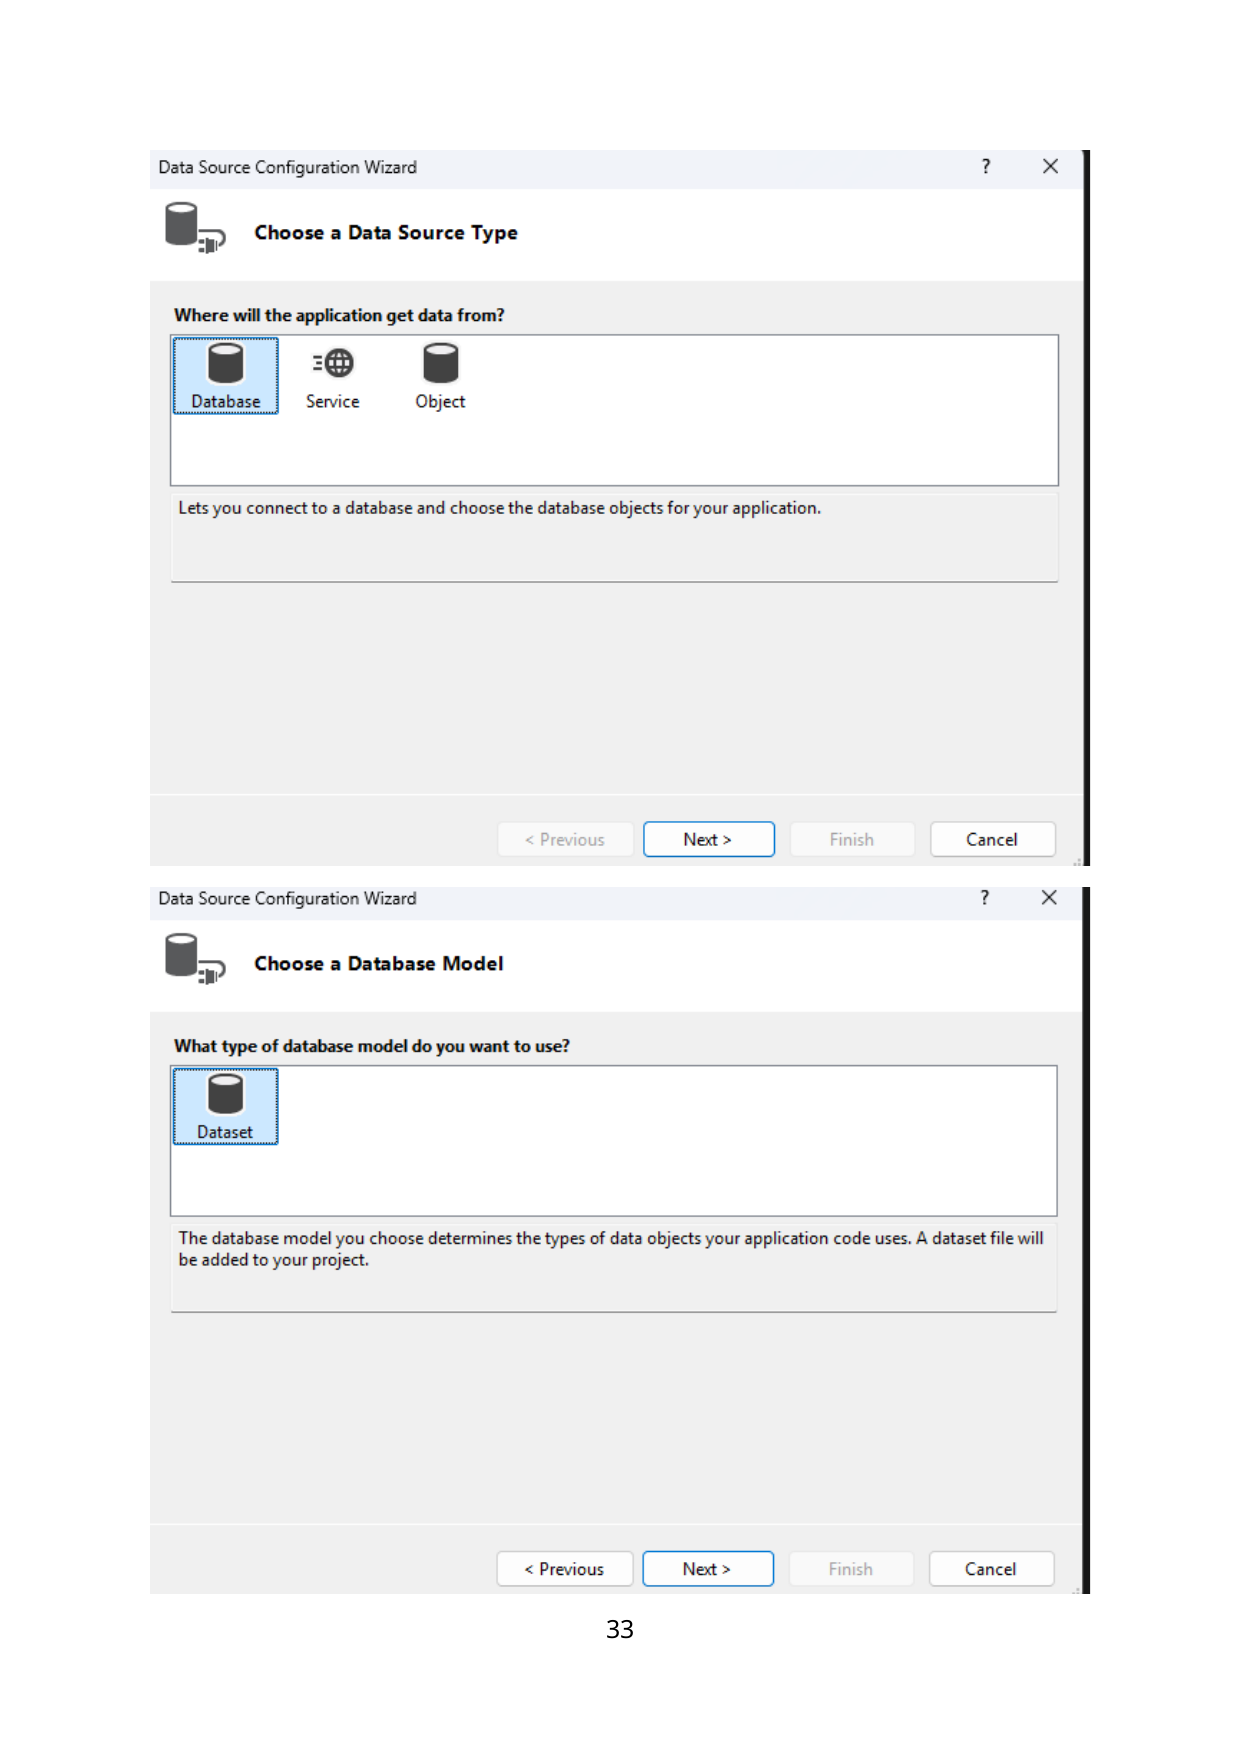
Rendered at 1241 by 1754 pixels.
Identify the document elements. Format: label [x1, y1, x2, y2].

picture [150, 150, 1091, 866]
picture [150, 887, 1091, 1594]
